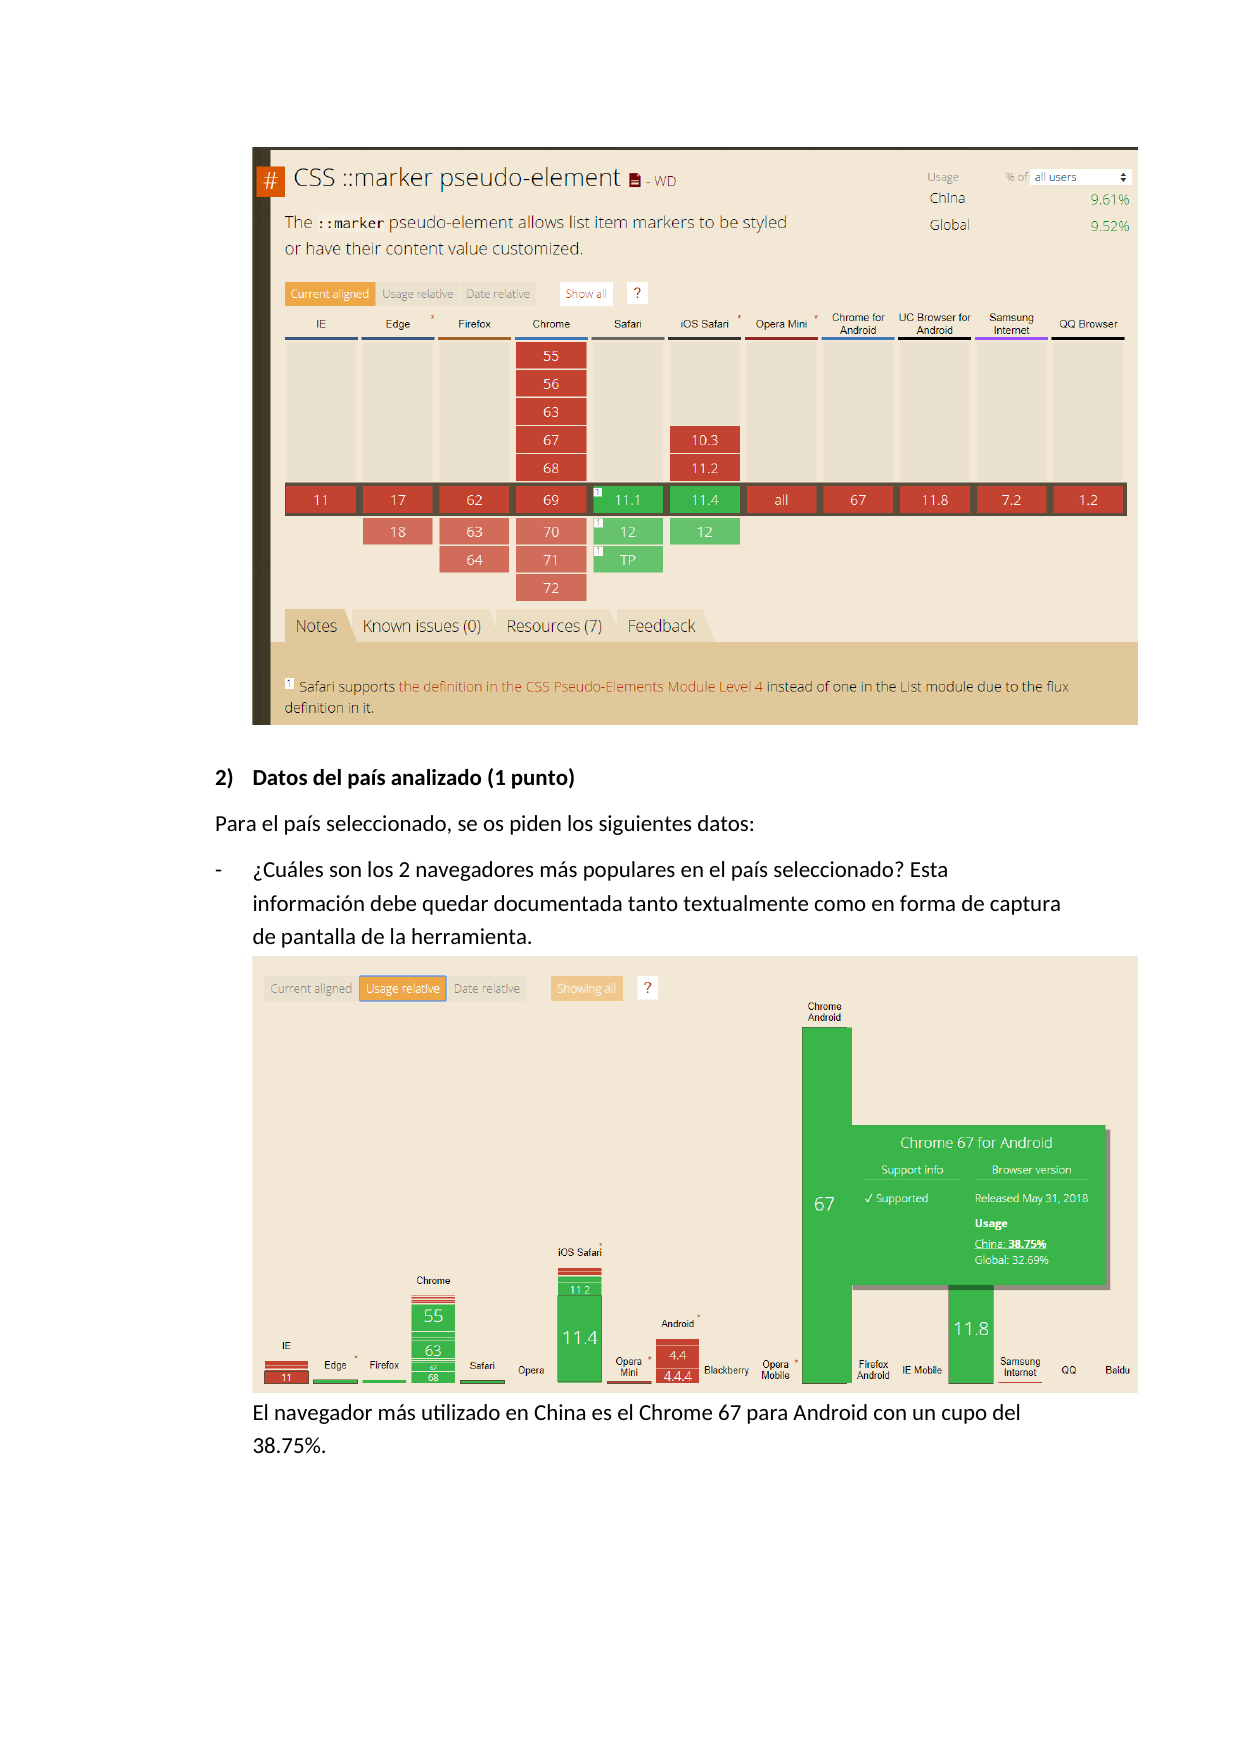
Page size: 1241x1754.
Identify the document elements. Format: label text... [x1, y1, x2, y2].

text Para el país seleccionado, se os piden los siguientes datos: [215, 809, 1063, 837]
picture [252, 956, 1138, 1393]
list ¿Cuáles son los 2 navegadores más populares en el país seleccionado? Esta información debe quedar documentada tanto textualmente como en forma de captura de pantalla de la herramienta. [215, 855, 1063, 950]
list El navegador más utilizado en China es el Chrome 67 para Android con un cupo del 38.75%. [252, 1398, 1063, 1459]
picture [252, 147, 1138, 725]
list Datos del país analizado (1 punto) [215, 763, 1063, 791]
